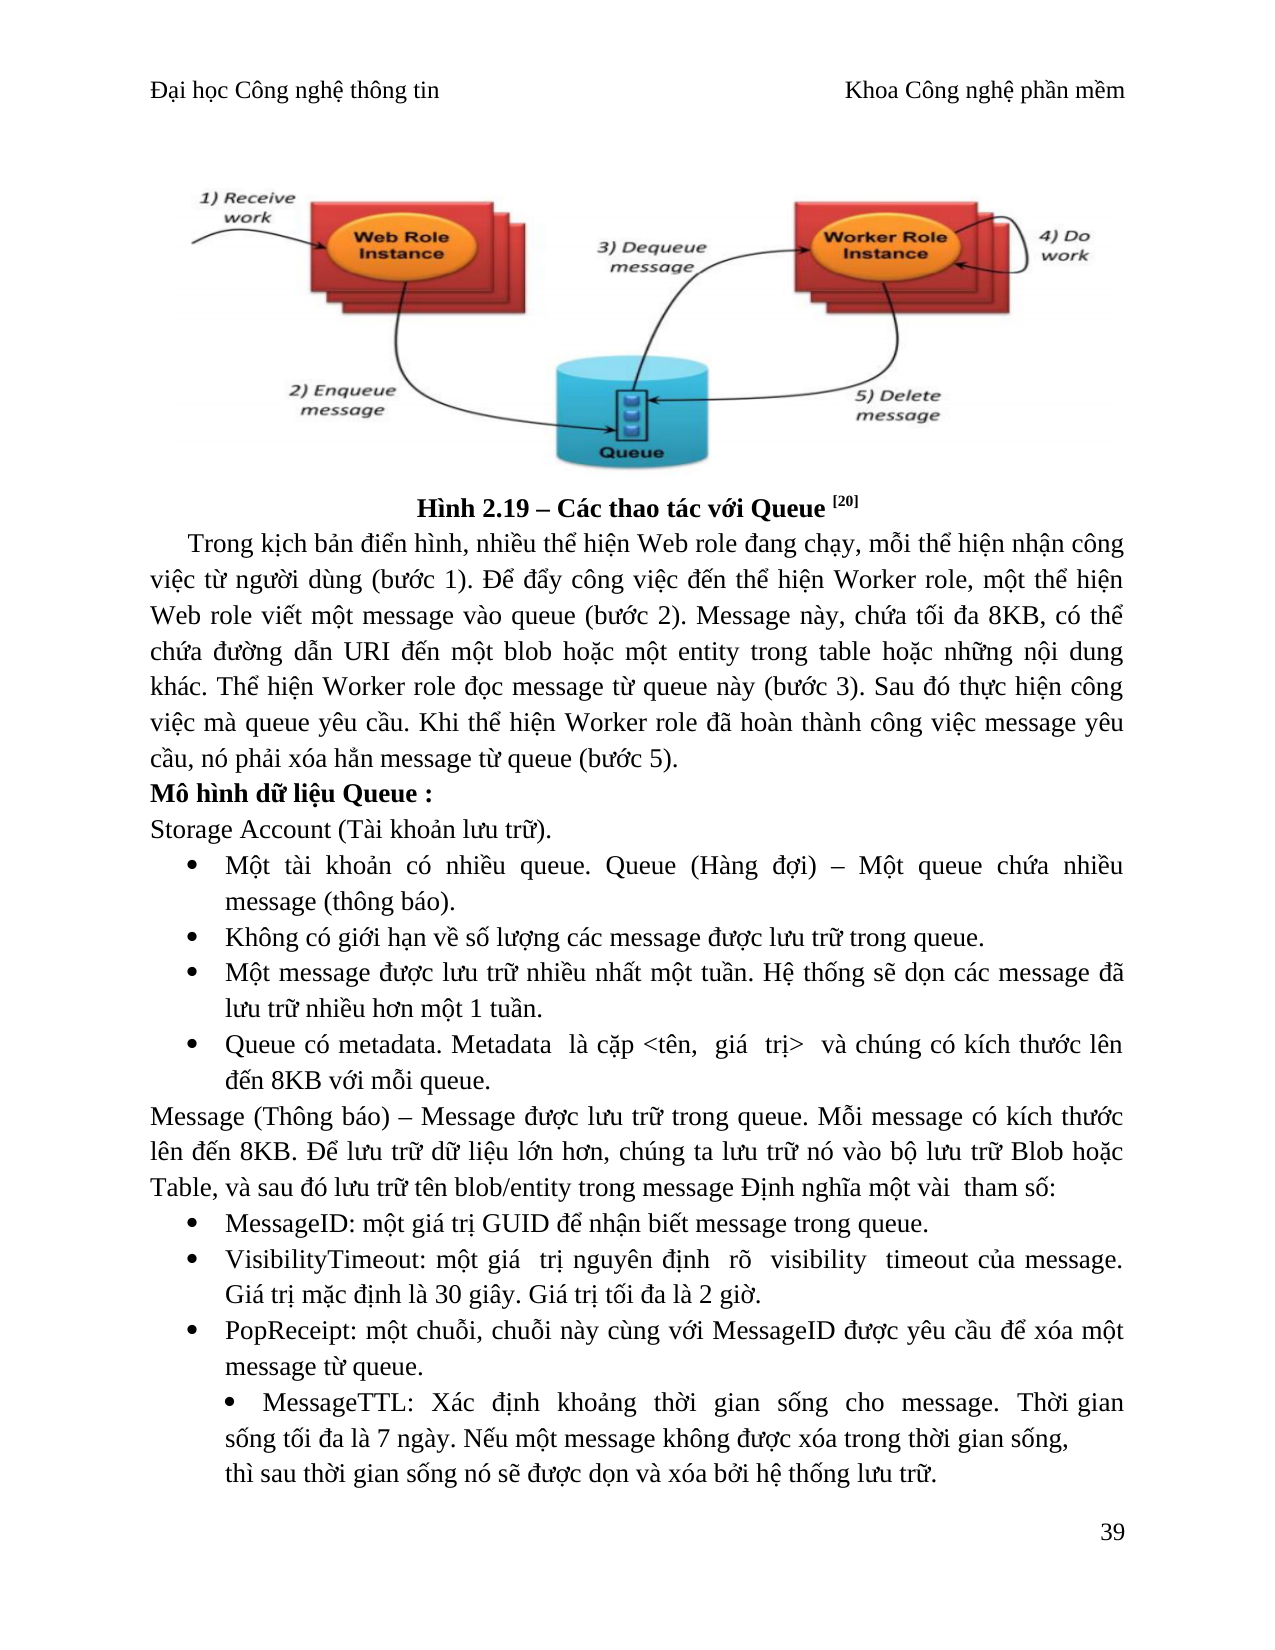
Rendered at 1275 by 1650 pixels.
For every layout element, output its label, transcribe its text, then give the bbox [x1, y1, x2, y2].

list Một message được lưu trữ nhiều nhất một tuần. Hệ thống sẽ dọn các message đã lưu trữ nhiều hơn một 1 tuần. [187, 957, 1125, 1023]
text Mô hình dữ liệu Queue : [150, 778, 1125, 809]
text Hình 2.19 – Các thao tác với Queue [20] [150, 492, 1125, 523]
list Không có giới hạn về số lượng các message được lưu trữ trong queue. [187, 921, 1125, 952]
text Storage Account (Tài khoản lưu trữ). [150, 813, 1125, 844]
list Queue có metadata. Metadata là cặp <tên, giá trị> và chúng có kích thước lên đến 8KB với mỗi queue. [187, 1028, 1125, 1095]
list VisibilityTimeout: một giá trị nguyên định rõ visibility timeout của message. Giá trị mặc định là 30 giây. Giá trị tối đa là 2 giờ. [187, 1243, 1125, 1310]
list MessageTTL: Xác định khoảng thời gian sống cho message. Thời gian sống tối đa là 7 ngày. Nếu một message không được xóa trong thời gian sống, [225, 1386, 1125, 1453]
list PopReceipt: một chuỗi, chuỗi này cùng với MessageID được yêu cầu để xóa một message từ queue. [187, 1314, 1125, 1381]
text thì sau thời gian sống nó sẽ được dọn và xóa bởi hệ thống lưu trữ. [225, 1457, 1125, 1489]
picture [150, 150, 1125, 488]
list MessageID: một giá trị GUID để nhận biết message trong queue. [187, 1207, 1125, 1238]
text Trong kịch bản điển hình, nhiều thể hiện Web role đang chạy, mỗi thể hiện nhận công việc từ người dùng (bước 1). Để đẩy công việc đến thể hiện Worker role, một thể hiện Web role viết một message vào queue (bước 2). Message này, chứa tối đa 8KB, có thể chứa đường dẫn URI đến một blob hoặc một entity trong table hoặc những nội dung khác. Thể hiện Worker role đọc message từ queue này (bước 3). Sau đó thực hiện công việc mà queue yêu cầu. Khi thể hiện Worker role đã hoàn thành công việc message yêu cầu, nó phải xóa hẳn message từ queue (bước 5). [150, 527, 1125, 773]
text Message (Thông báo) – Message được lưu trữ trong queue. Mỗi message có kích thước lên đến 8KB. Để lưu trữ dữ liệu lớn hơn, chúng ta lưu trữ nó vào bộ lưu trữ Blob hoặc Table, và sau đó lưu trữ tên blob/entity trong message Định nghĩa một vài tham số: [150, 1100, 1125, 1202]
list Một tài khoản có nhiều queue. Queue (Hàng đợi) – Một queue chứa nhiều message (thông báo). [187, 849, 1125, 916]
